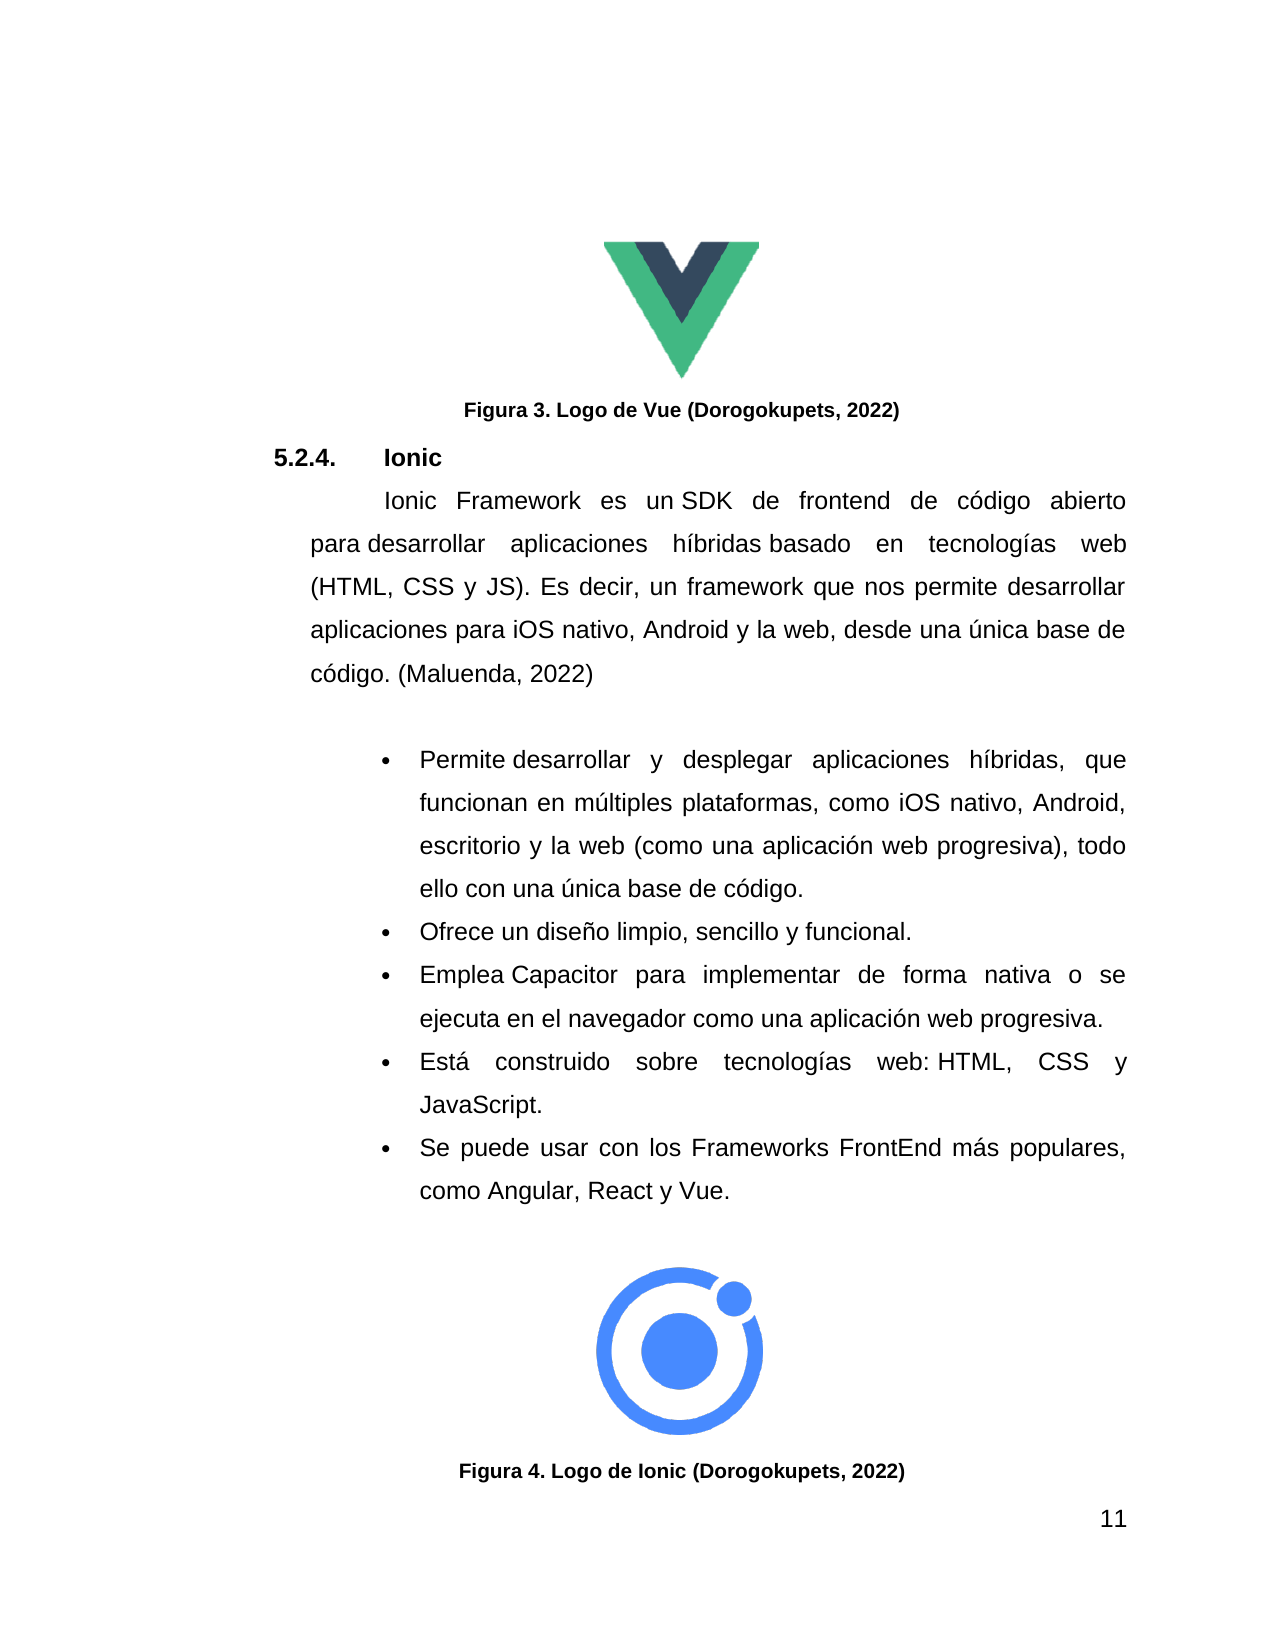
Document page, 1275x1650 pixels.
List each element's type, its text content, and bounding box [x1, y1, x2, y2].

text Figura 3. Logo de Vue [236, 398, 1127, 422]
text Ionic [273, 443, 1127, 472]
list Emplea Capacitor para implementar de forma nativa o se ejecuta en el navegador como una aplicación web progresiva. [382, 961, 1127, 1032]
picture [591, 1262, 773, 1440]
text Figura 4. Logo de Ionic [236, 1458, 1127, 1482]
text Ionic Framework es un SDK de frontend de código abierto para desarrollar aplicaciones híbridas basado en tecnologías web (HTML, CSS y JS). Es decir, un framework que nos permite desarrollar aplicaciones para iOS nativo, Android y la web, desde una única base de código. [310, 486, 1127, 687]
list Está construido sobre tecnologías web: HTML, CSS y JavaScript. [382, 1047, 1127, 1119]
list Permite desarrollar y desplegar aplicaciones híbridas, que funcionan en múltiples plataformas, como iOS nativo, Android, escritorio y la web (como una aplicación web progresiva), todo ello con una única base de código. [382, 745, 1127, 903]
picture [592, 236, 772, 384]
list Se puede usar con los Frameworks FrontEnd más populares, como Angular, React y Vue. [382, 1133, 1127, 1205]
list Ofrece un diseño limpio, sencillo y funcional. [382, 917, 1127, 946]
